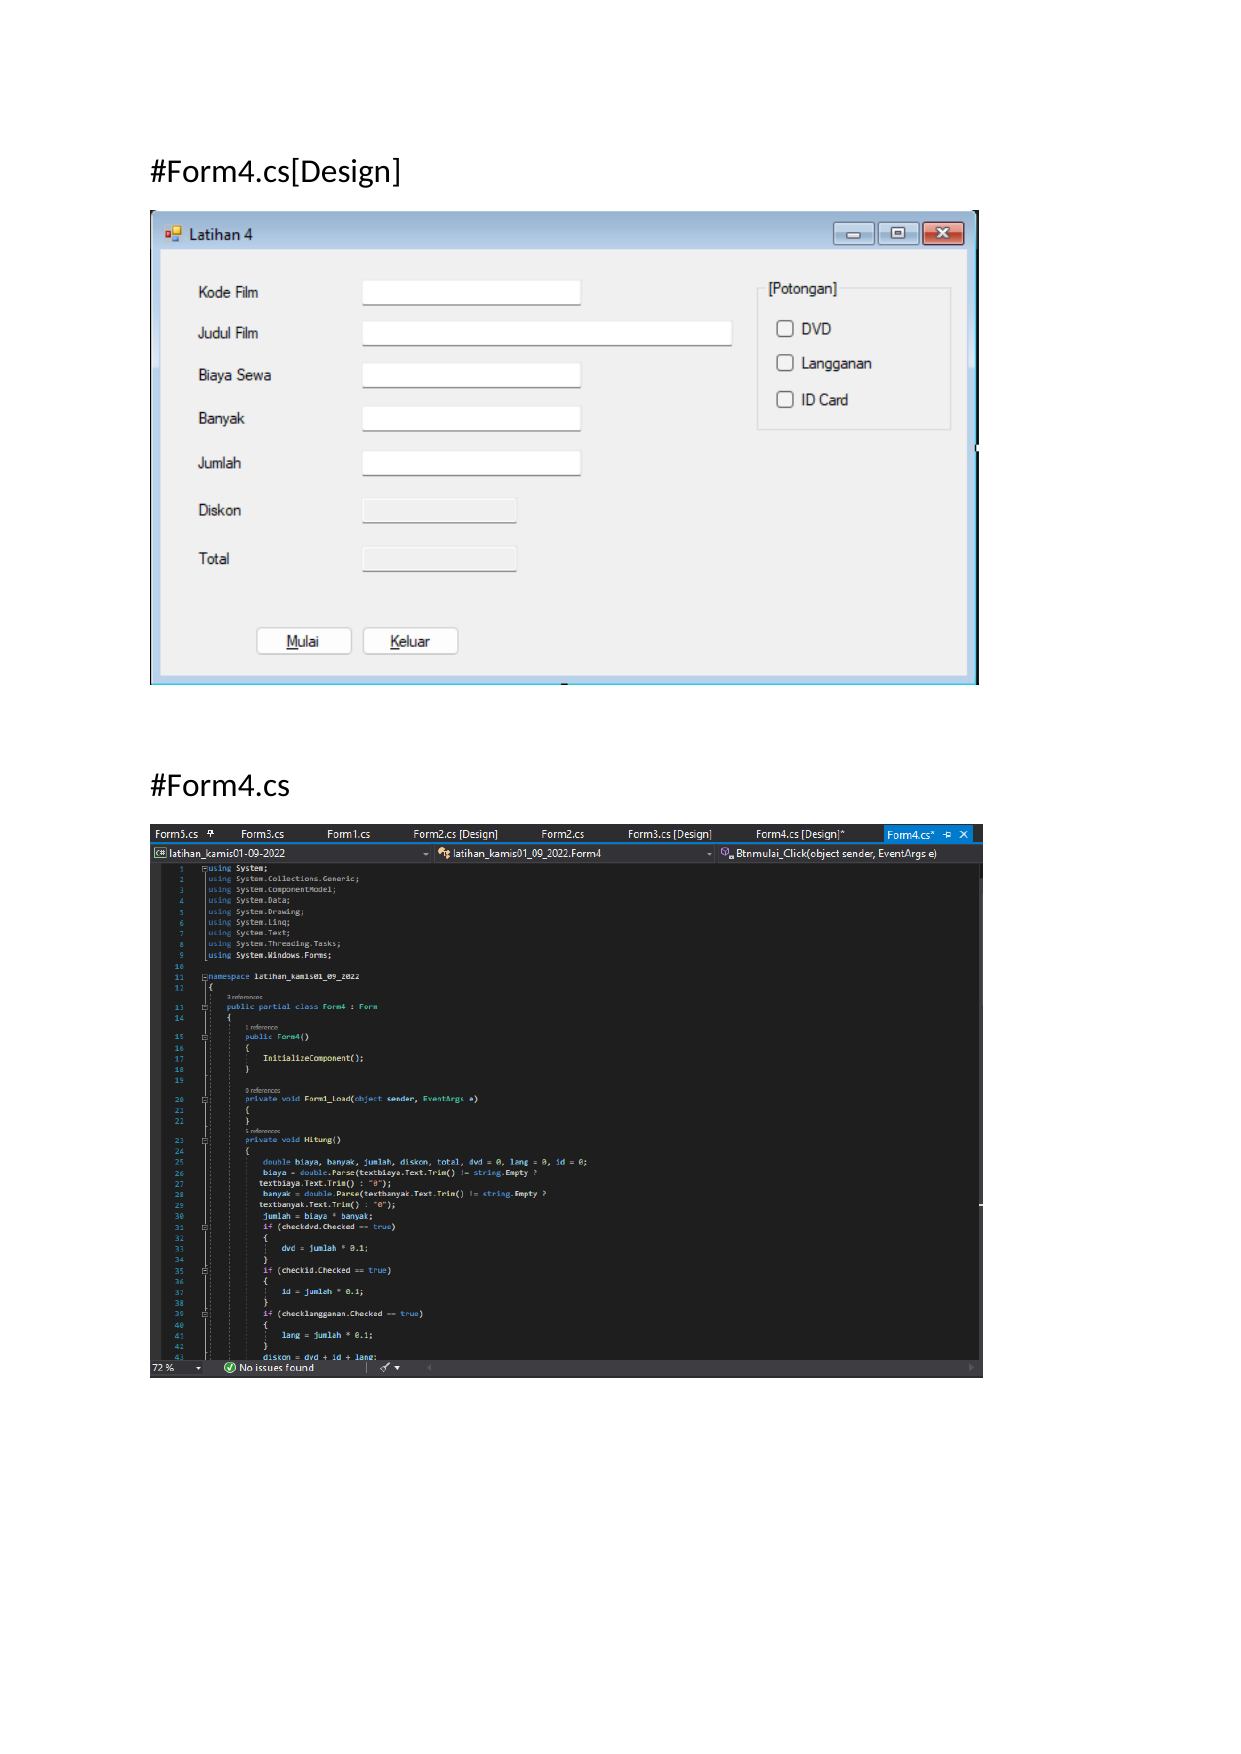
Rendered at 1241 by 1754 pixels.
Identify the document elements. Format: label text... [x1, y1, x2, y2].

text #Form4.cs[Design] [150, 150, 1090, 191]
picture [150, 824, 983, 1378]
text #Form4.cs [150, 764, 1090, 804]
picture [150, 210, 979, 685]
